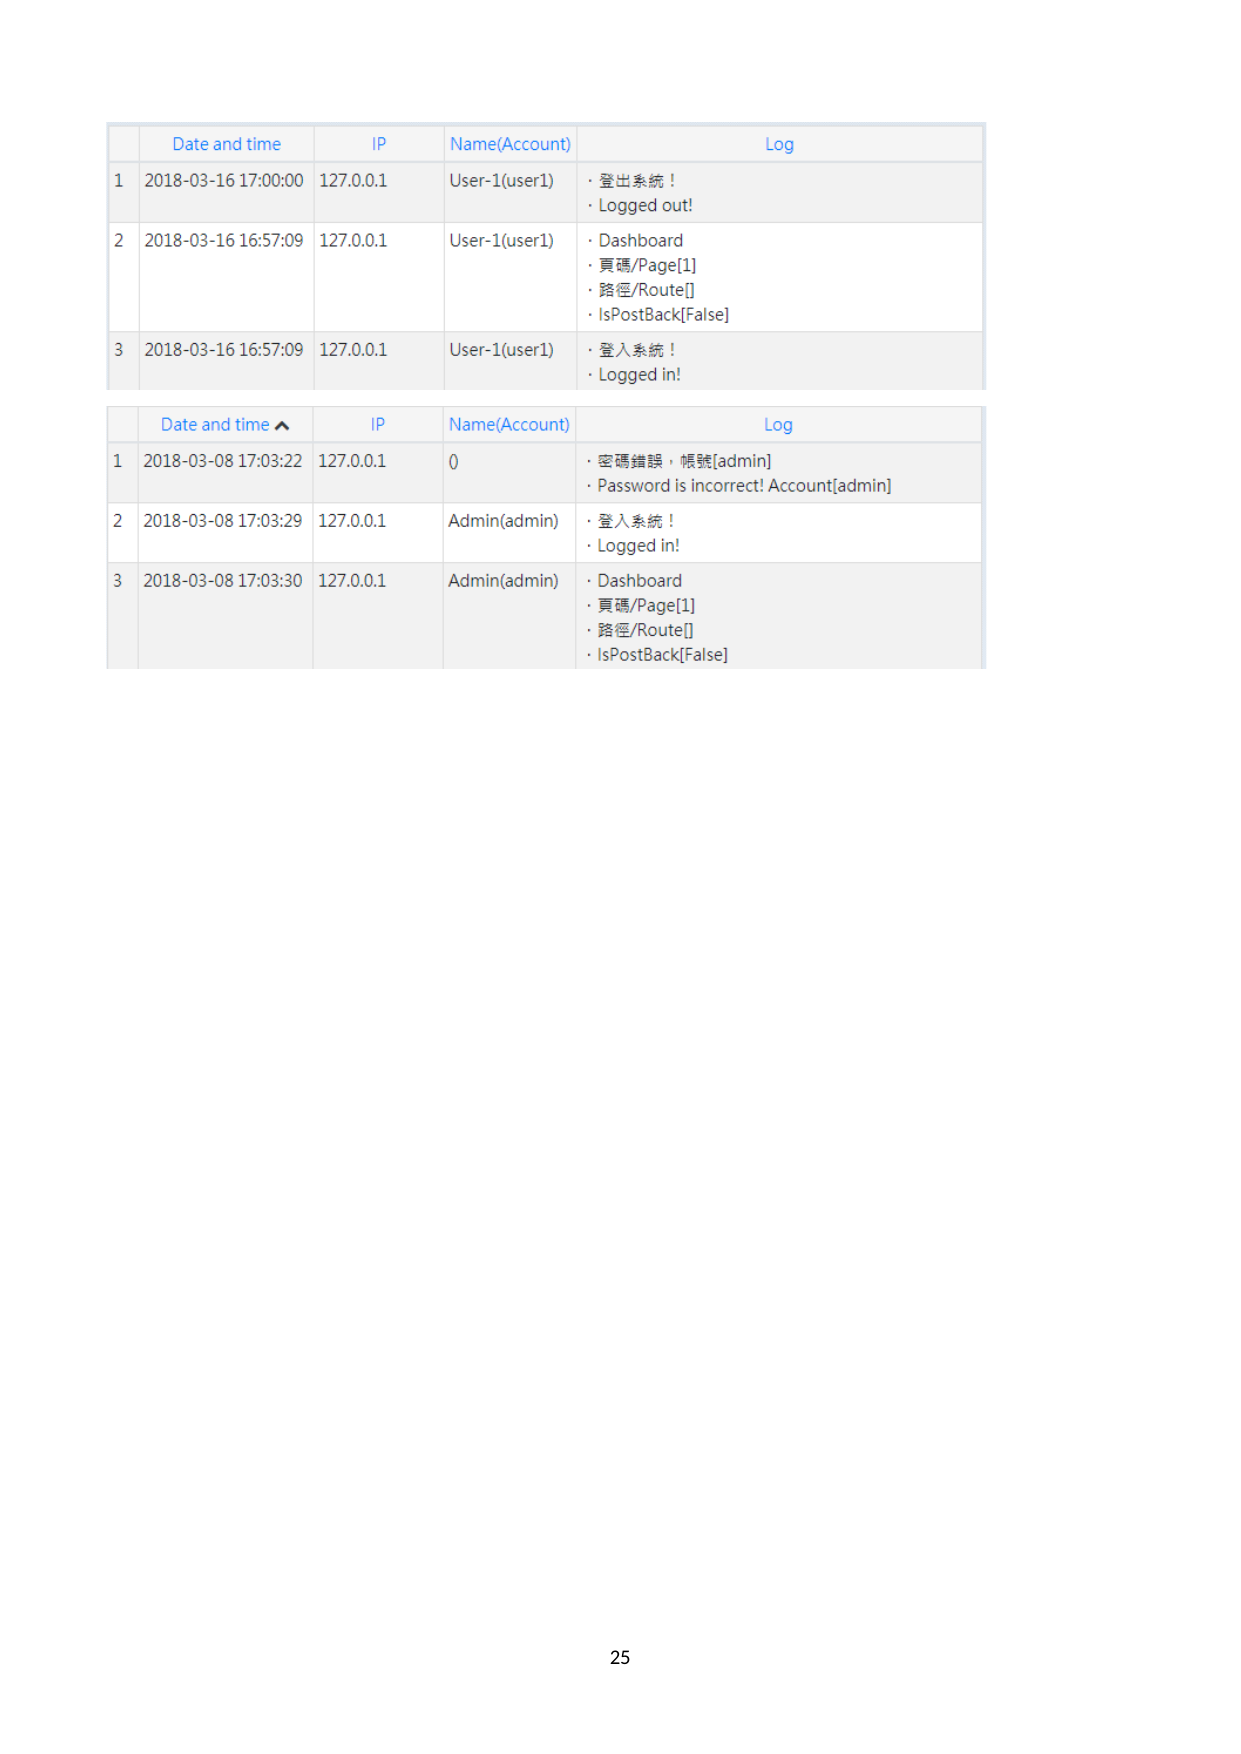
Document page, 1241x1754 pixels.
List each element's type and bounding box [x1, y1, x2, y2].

picture [106, 122, 987, 390]
picture [106, 406, 987, 669]
